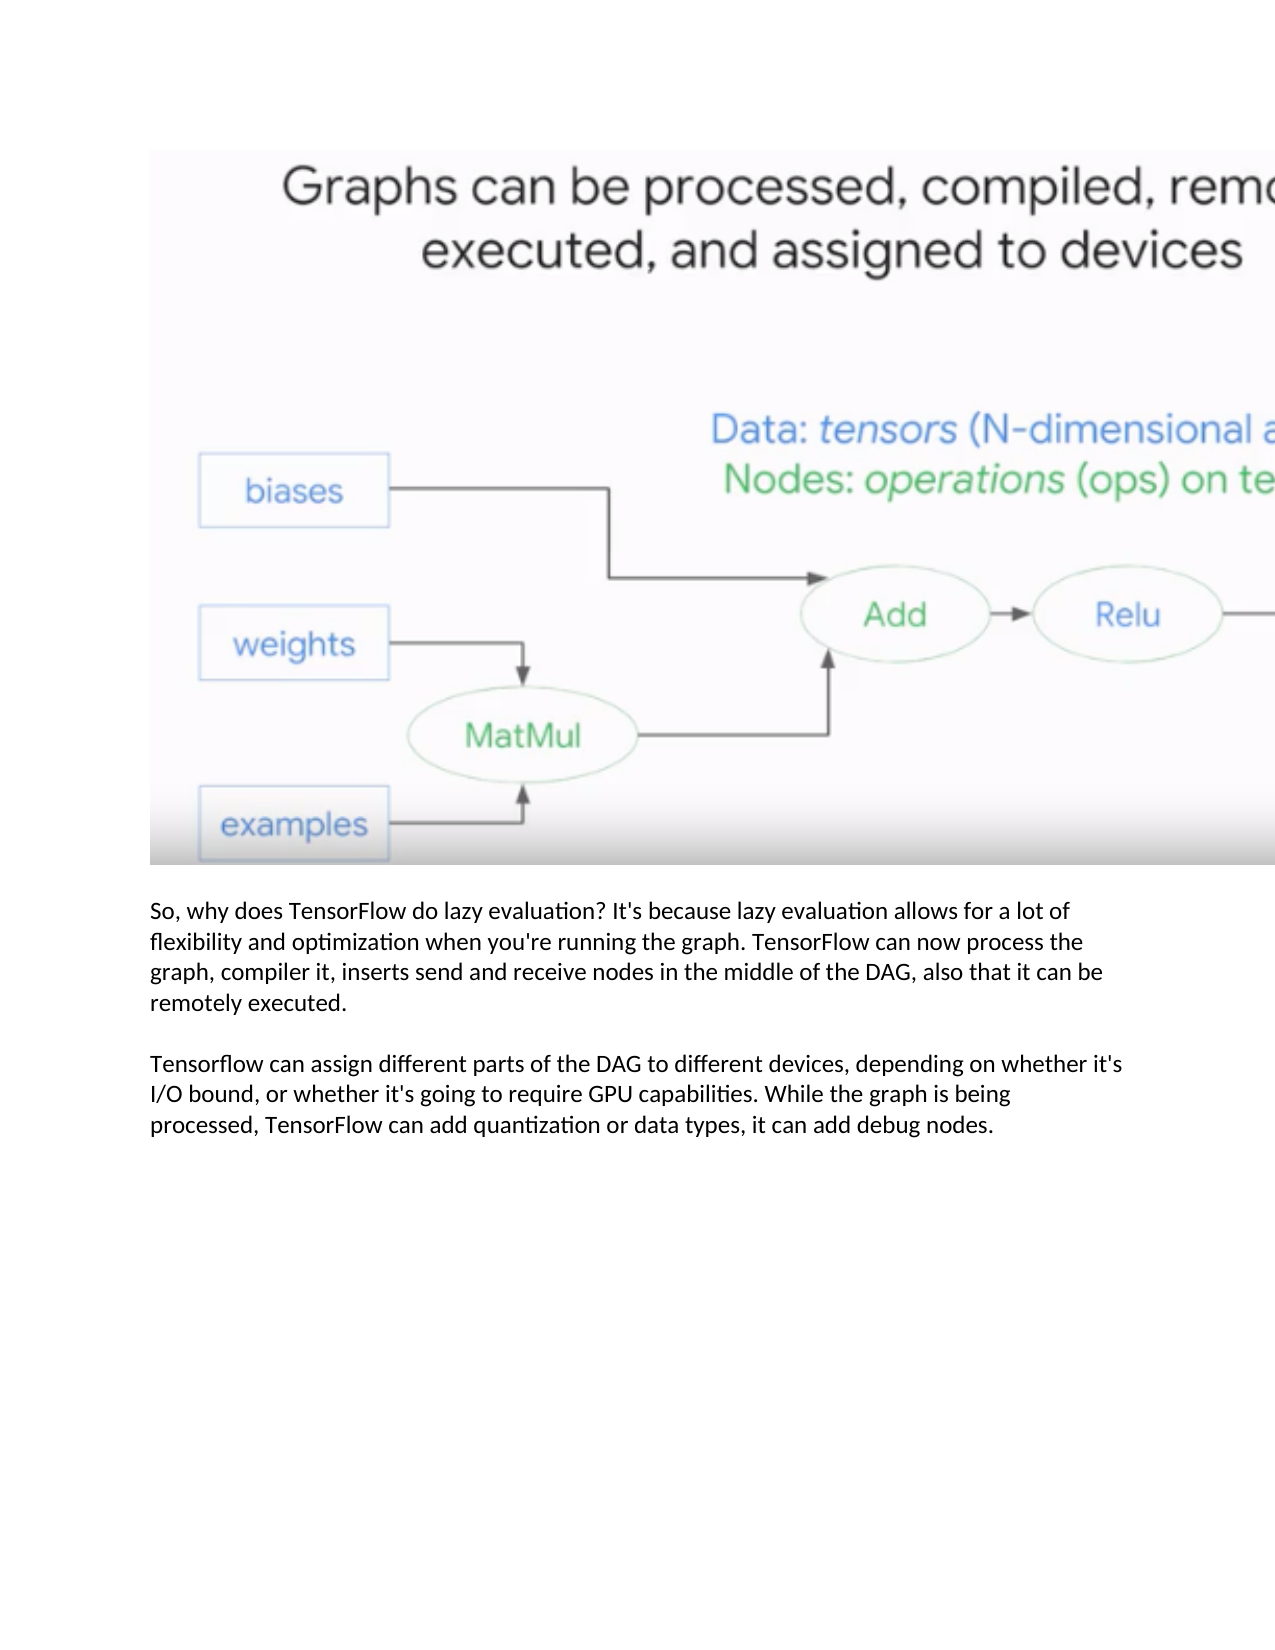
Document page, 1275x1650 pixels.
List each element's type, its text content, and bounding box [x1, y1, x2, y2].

text Tensorflow can assign different parts of the DAG to different devices, depending on whether it's I/O bound, or whether it's going to require GPU capabilities. While the graph is being processed, TensorFlow can add quantization or data types, it can add debug nodes. [150, 1048, 1125, 1139]
picture [150, 150, 1275, 865]
text So, why does TensorFlow do lazy evaluation? It's because lazy evaluation allows for a lot of flexibility and optimization when you're running the graph. TensorFlow can now process the graph, compiler it, inserts send and receive nodes in the middle of the DAG, also that it can be remotely executed. [150, 895, 1125, 1017]
